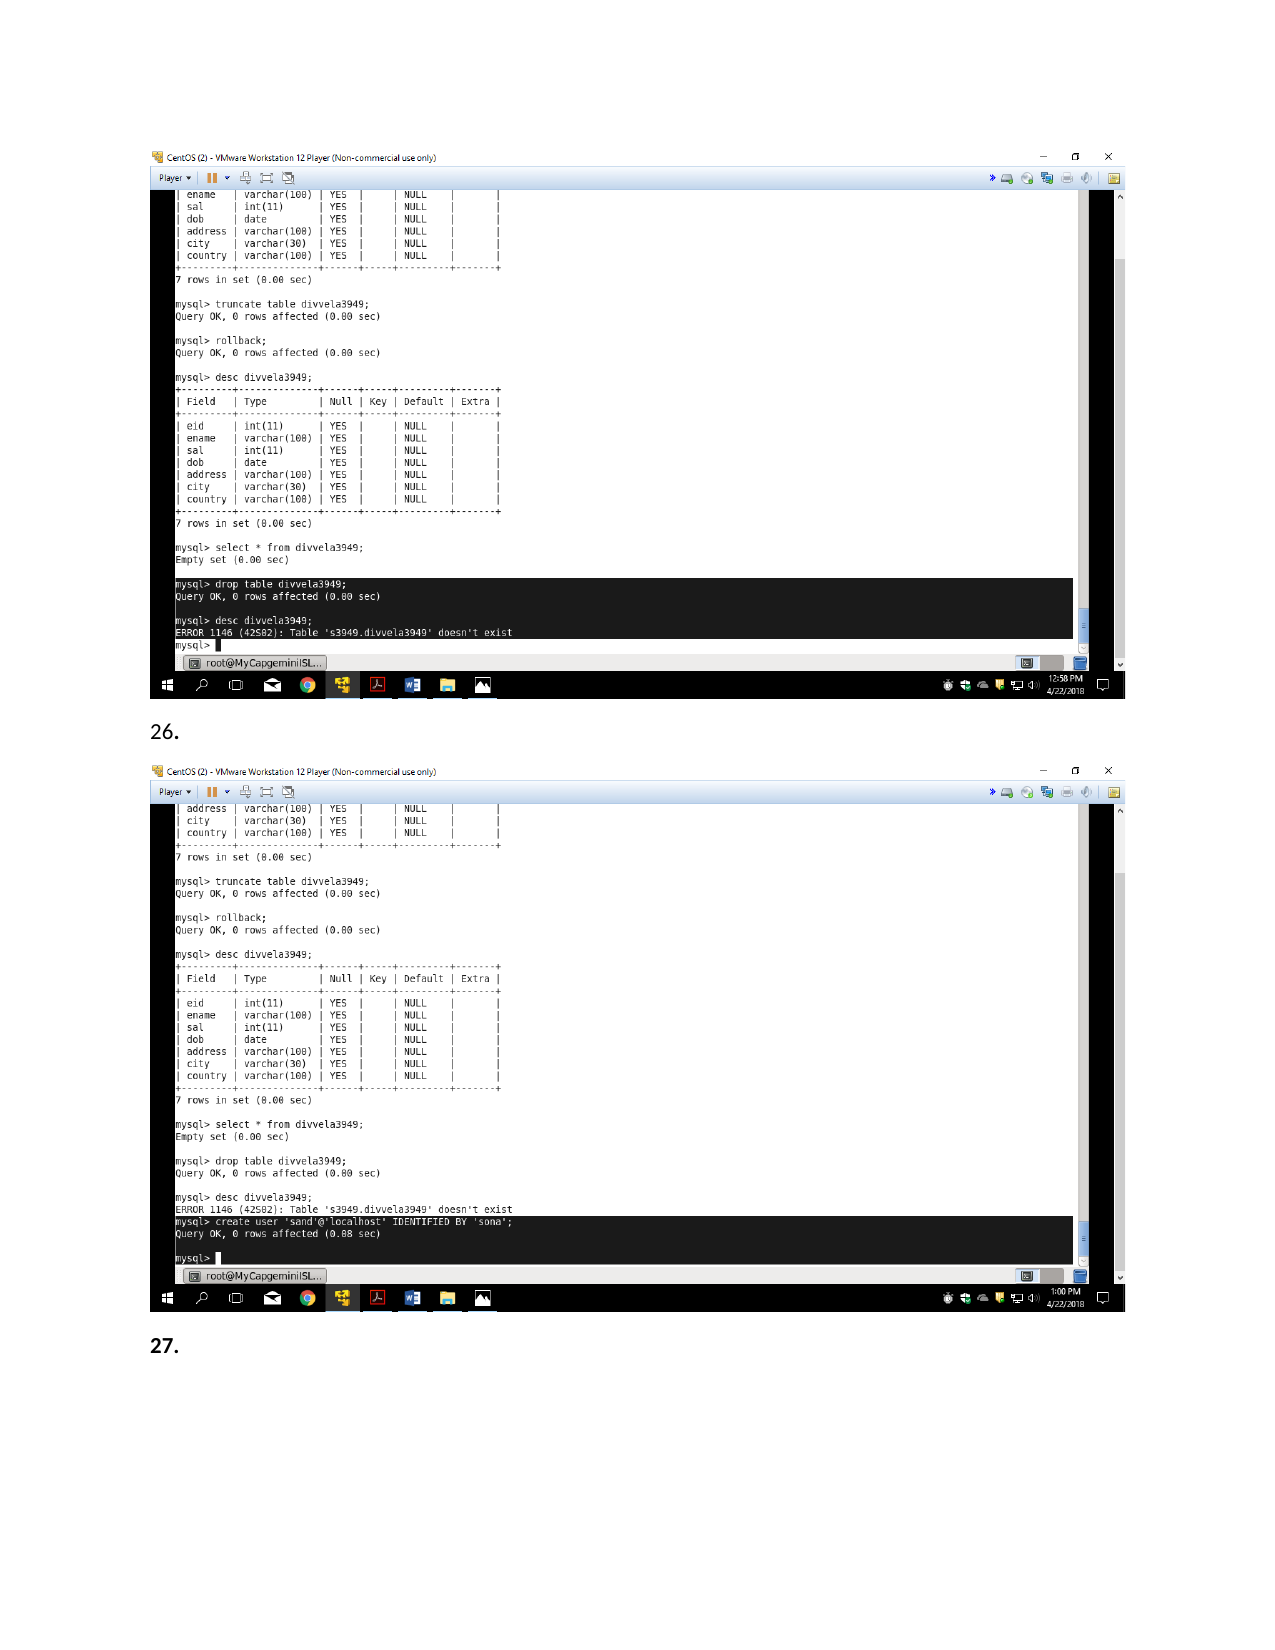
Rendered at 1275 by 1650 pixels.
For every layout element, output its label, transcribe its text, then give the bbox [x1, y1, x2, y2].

picture [150, 763, 1125, 1312]
text 27. [150, 1331, 1125, 1359]
picture [150, 150, 1125, 699]
text 26. [150, 717, 1125, 745]
